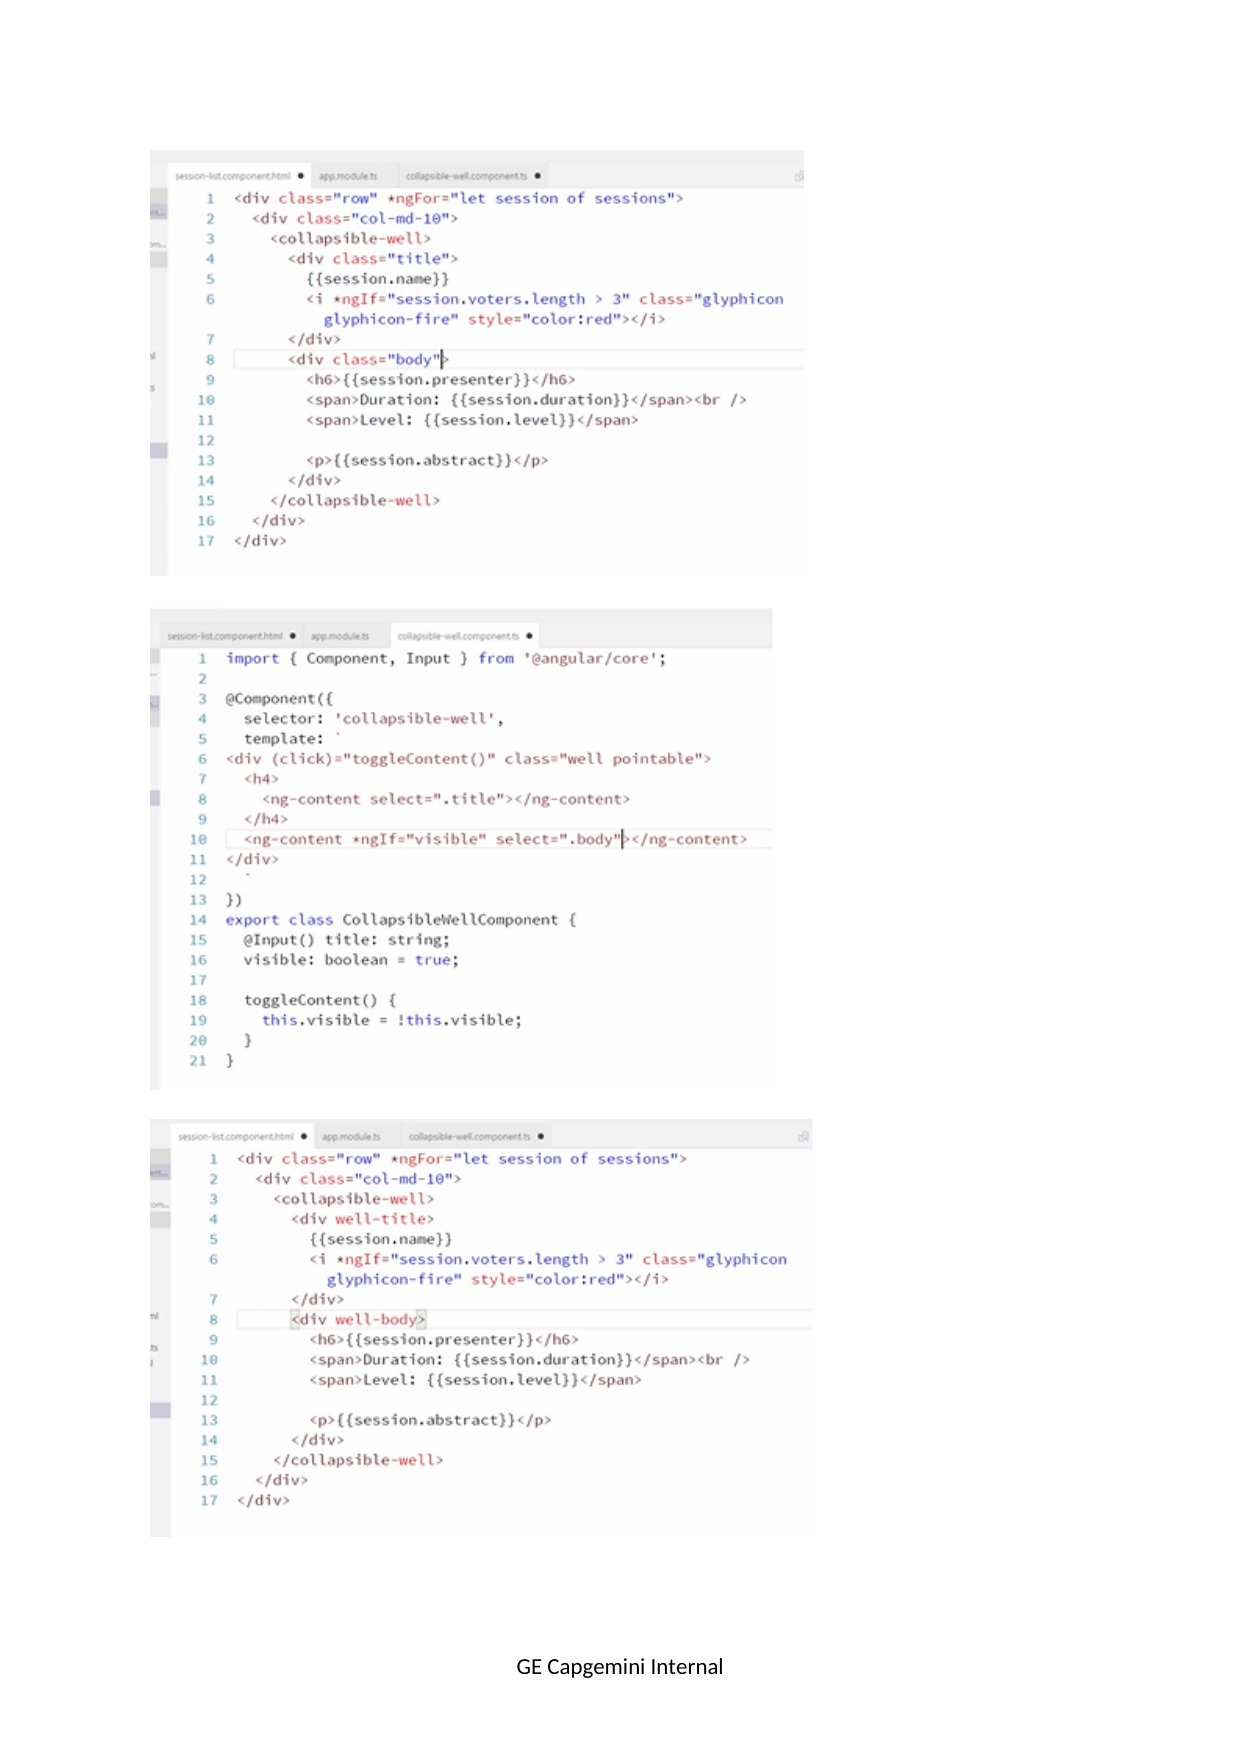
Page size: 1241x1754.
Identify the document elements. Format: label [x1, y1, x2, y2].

picture [150, 150, 804, 576]
picture [150, 606, 773, 1090]
picture [150, 1119, 813, 1537]
